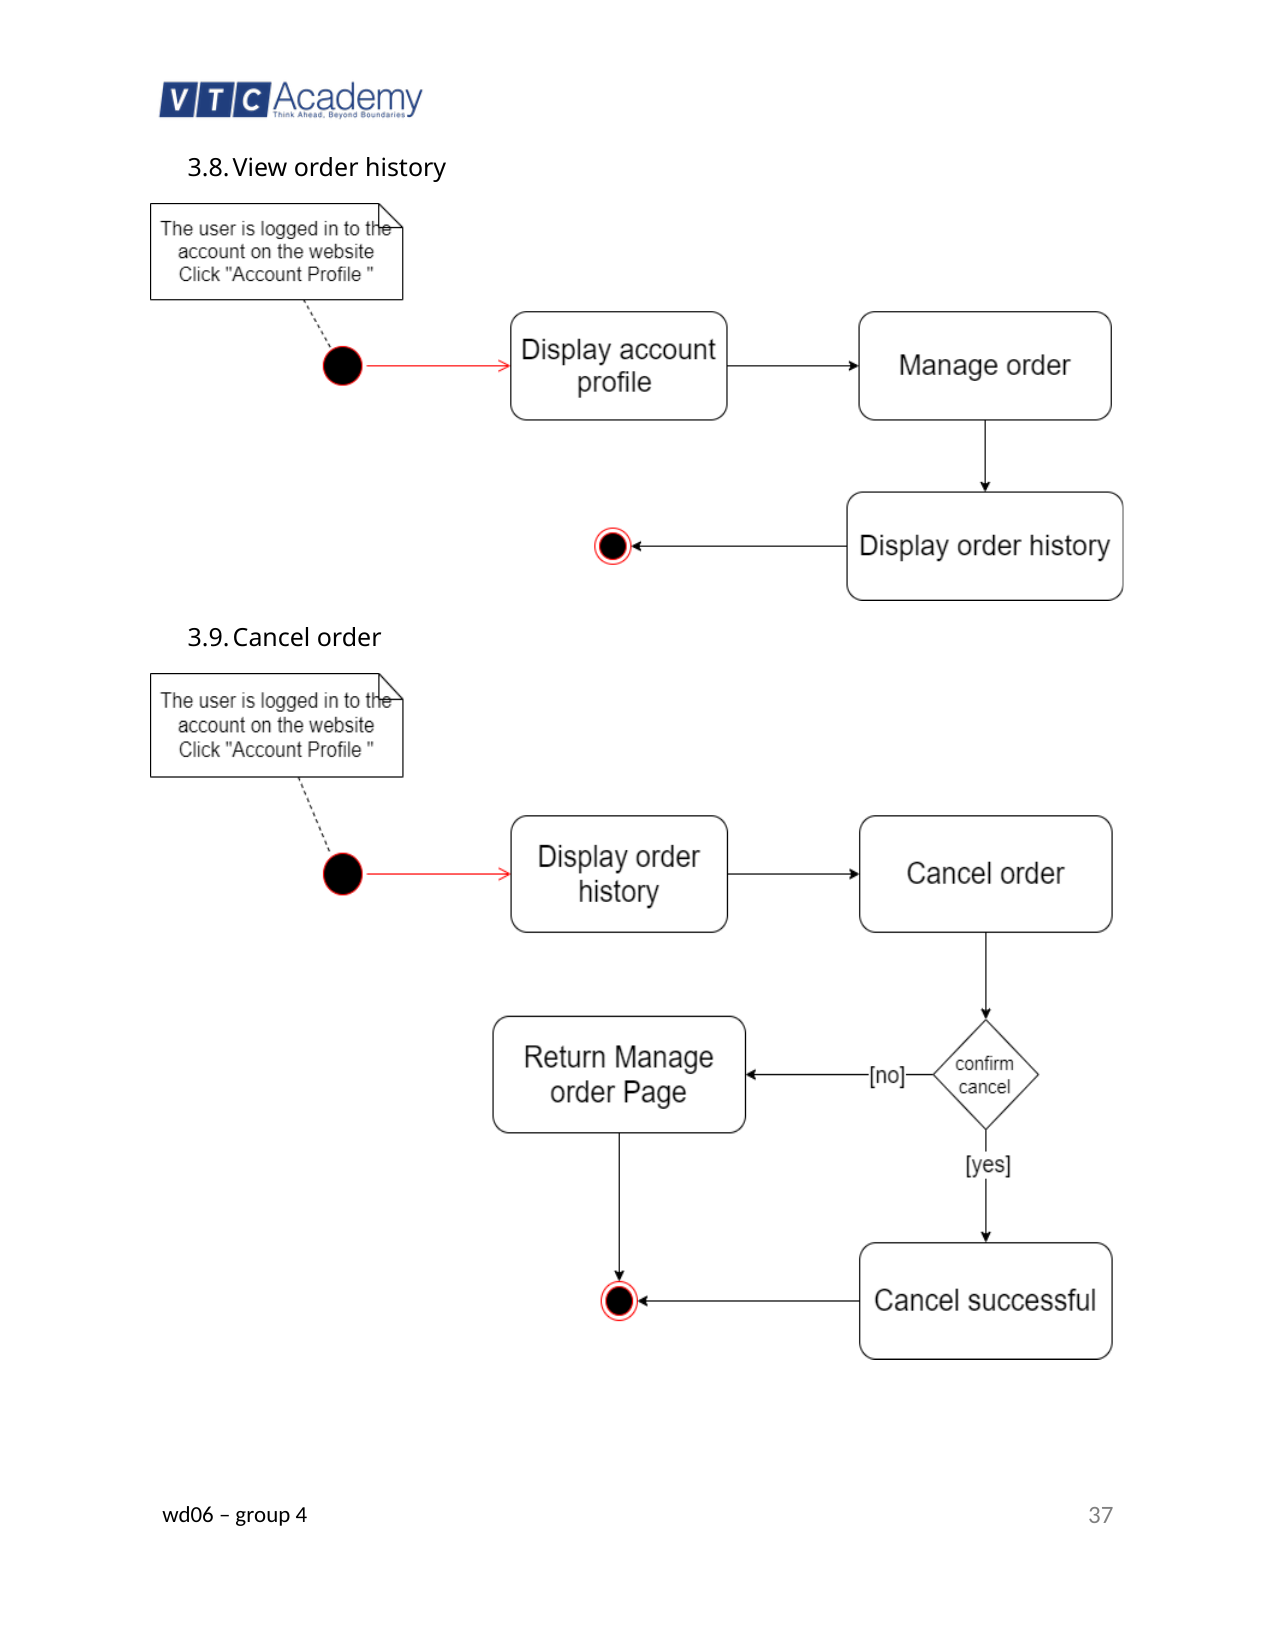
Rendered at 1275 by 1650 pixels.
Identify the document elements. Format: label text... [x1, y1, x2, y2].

picture [150, 203, 1124, 601]
picture [150, 75, 432, 127]
list Cancel order [187, 620, 1125, 654]
picture [150, 673, 1114, 1360]
list View order history [187, 150, 1125, 184]
